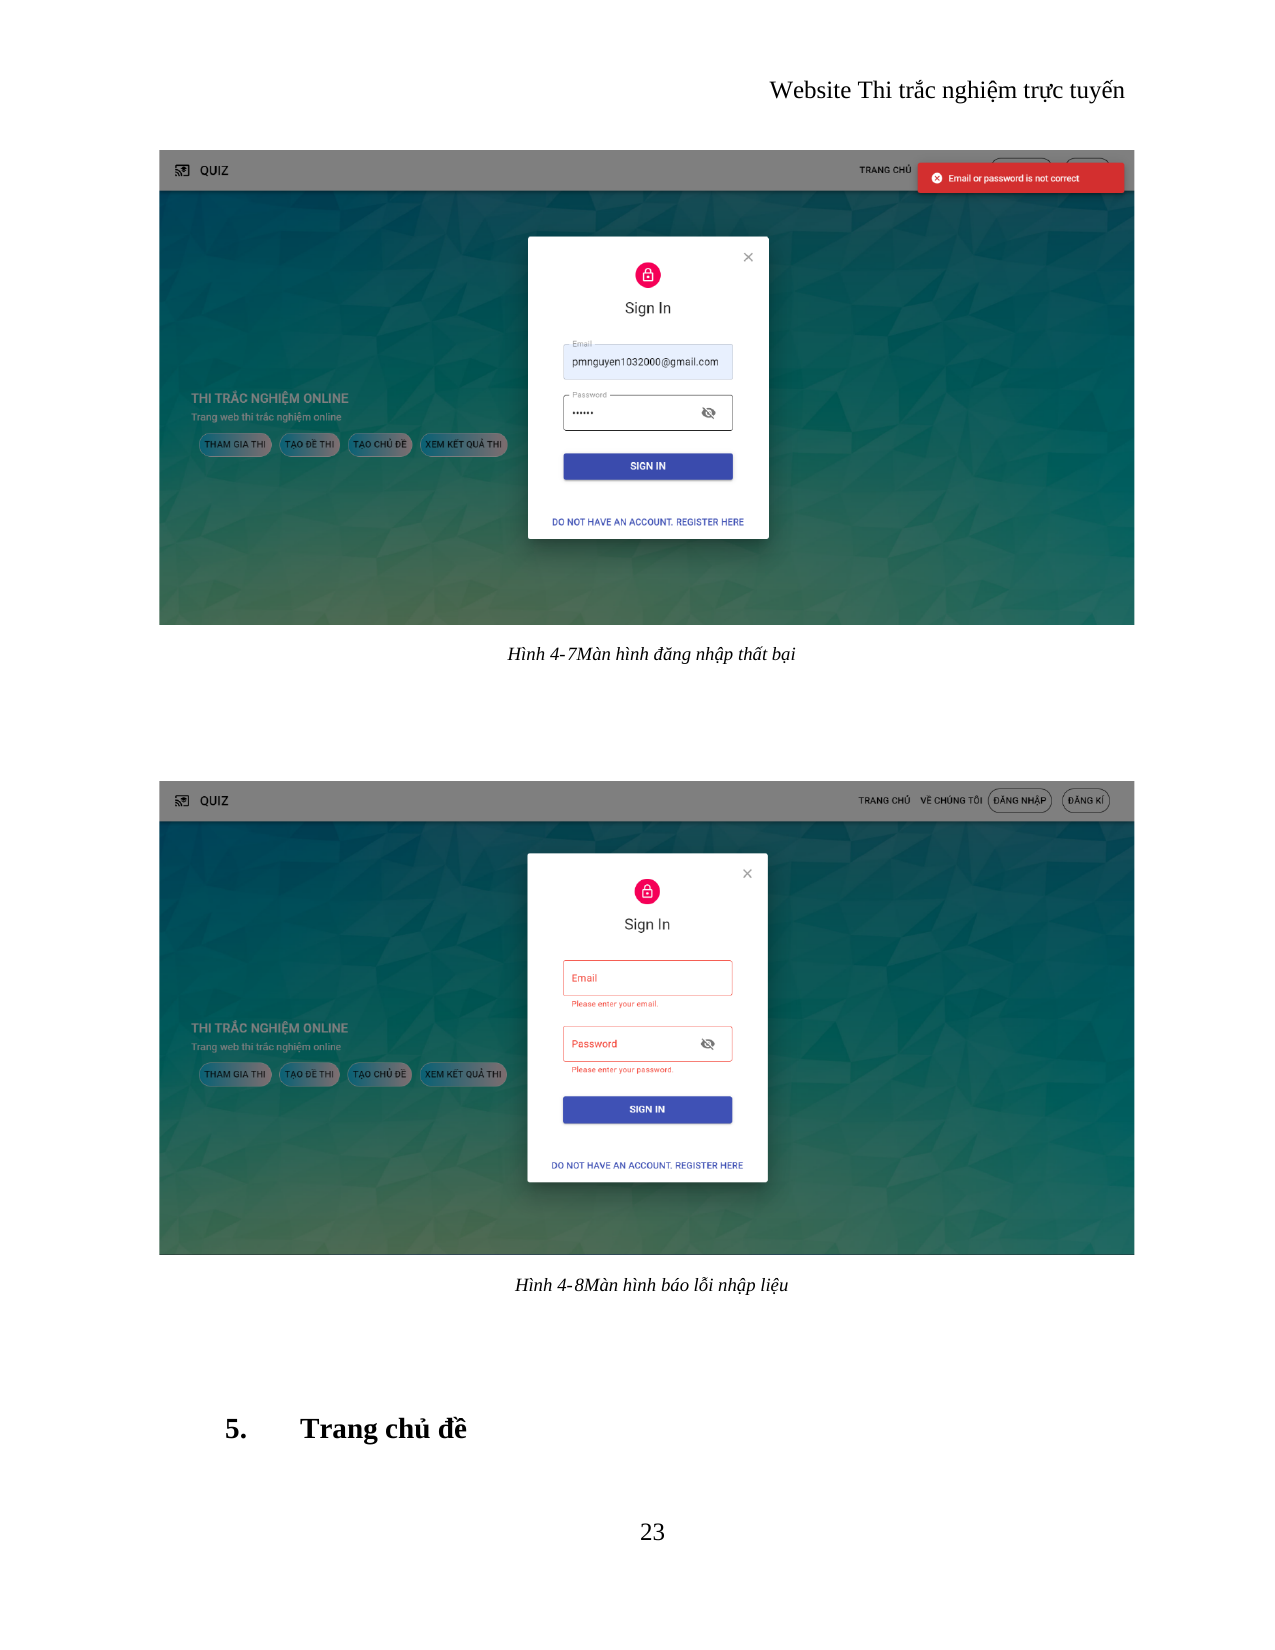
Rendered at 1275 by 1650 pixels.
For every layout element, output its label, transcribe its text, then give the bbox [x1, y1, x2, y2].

picture [159, 150, 1135, 625]
subtitle Trang chủ đề [225, 1411, 1125, 1445]
picture [159, 781, 1135, 1255]
